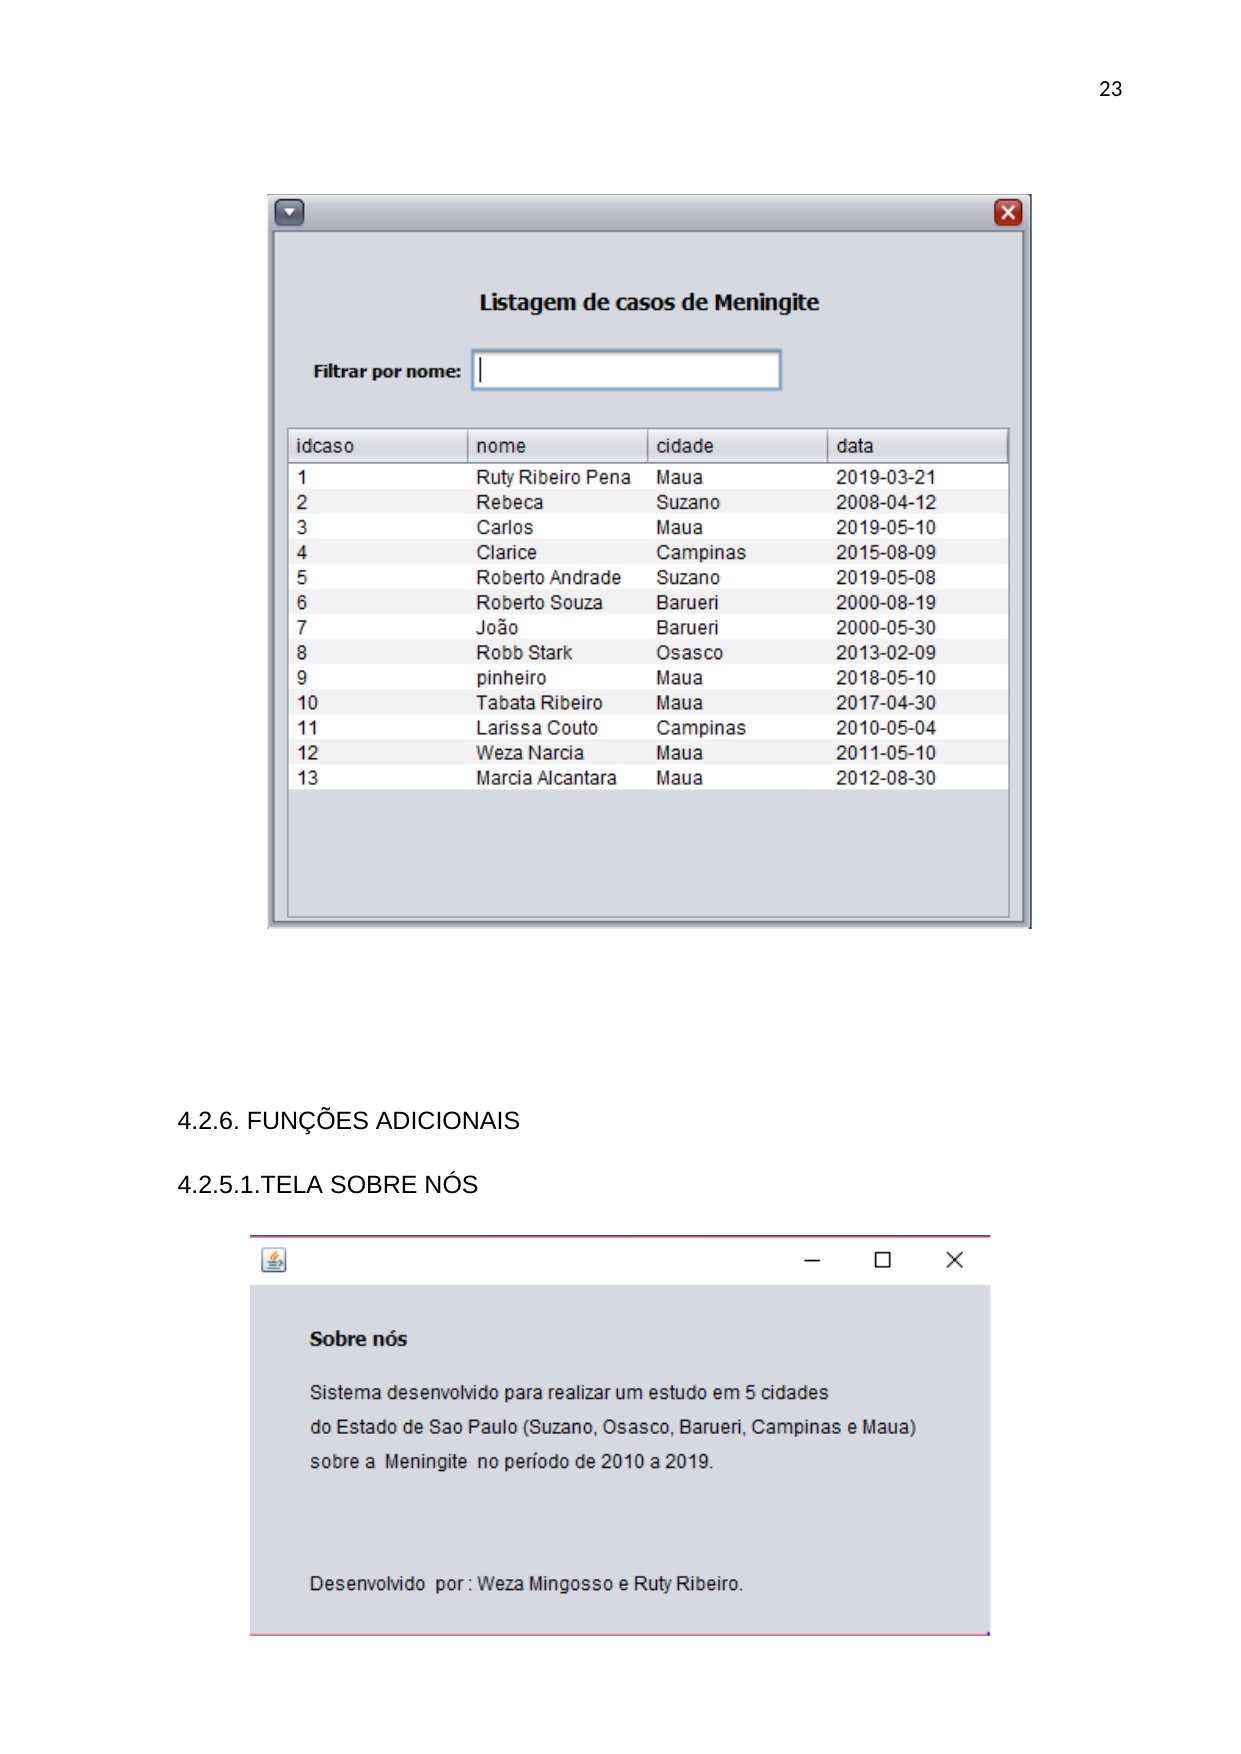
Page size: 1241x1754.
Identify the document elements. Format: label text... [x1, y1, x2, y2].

picture [267, 194, 1032, 929]
text 4.2.5.1.TELA SOBRE NÓS [177, 1170, 1122, 1199]
text 4.2.6. FUNÇÕES ADICIONAIS [177, 1106, 1122, 1135]
picture [249, 1235, 991, 1636]
